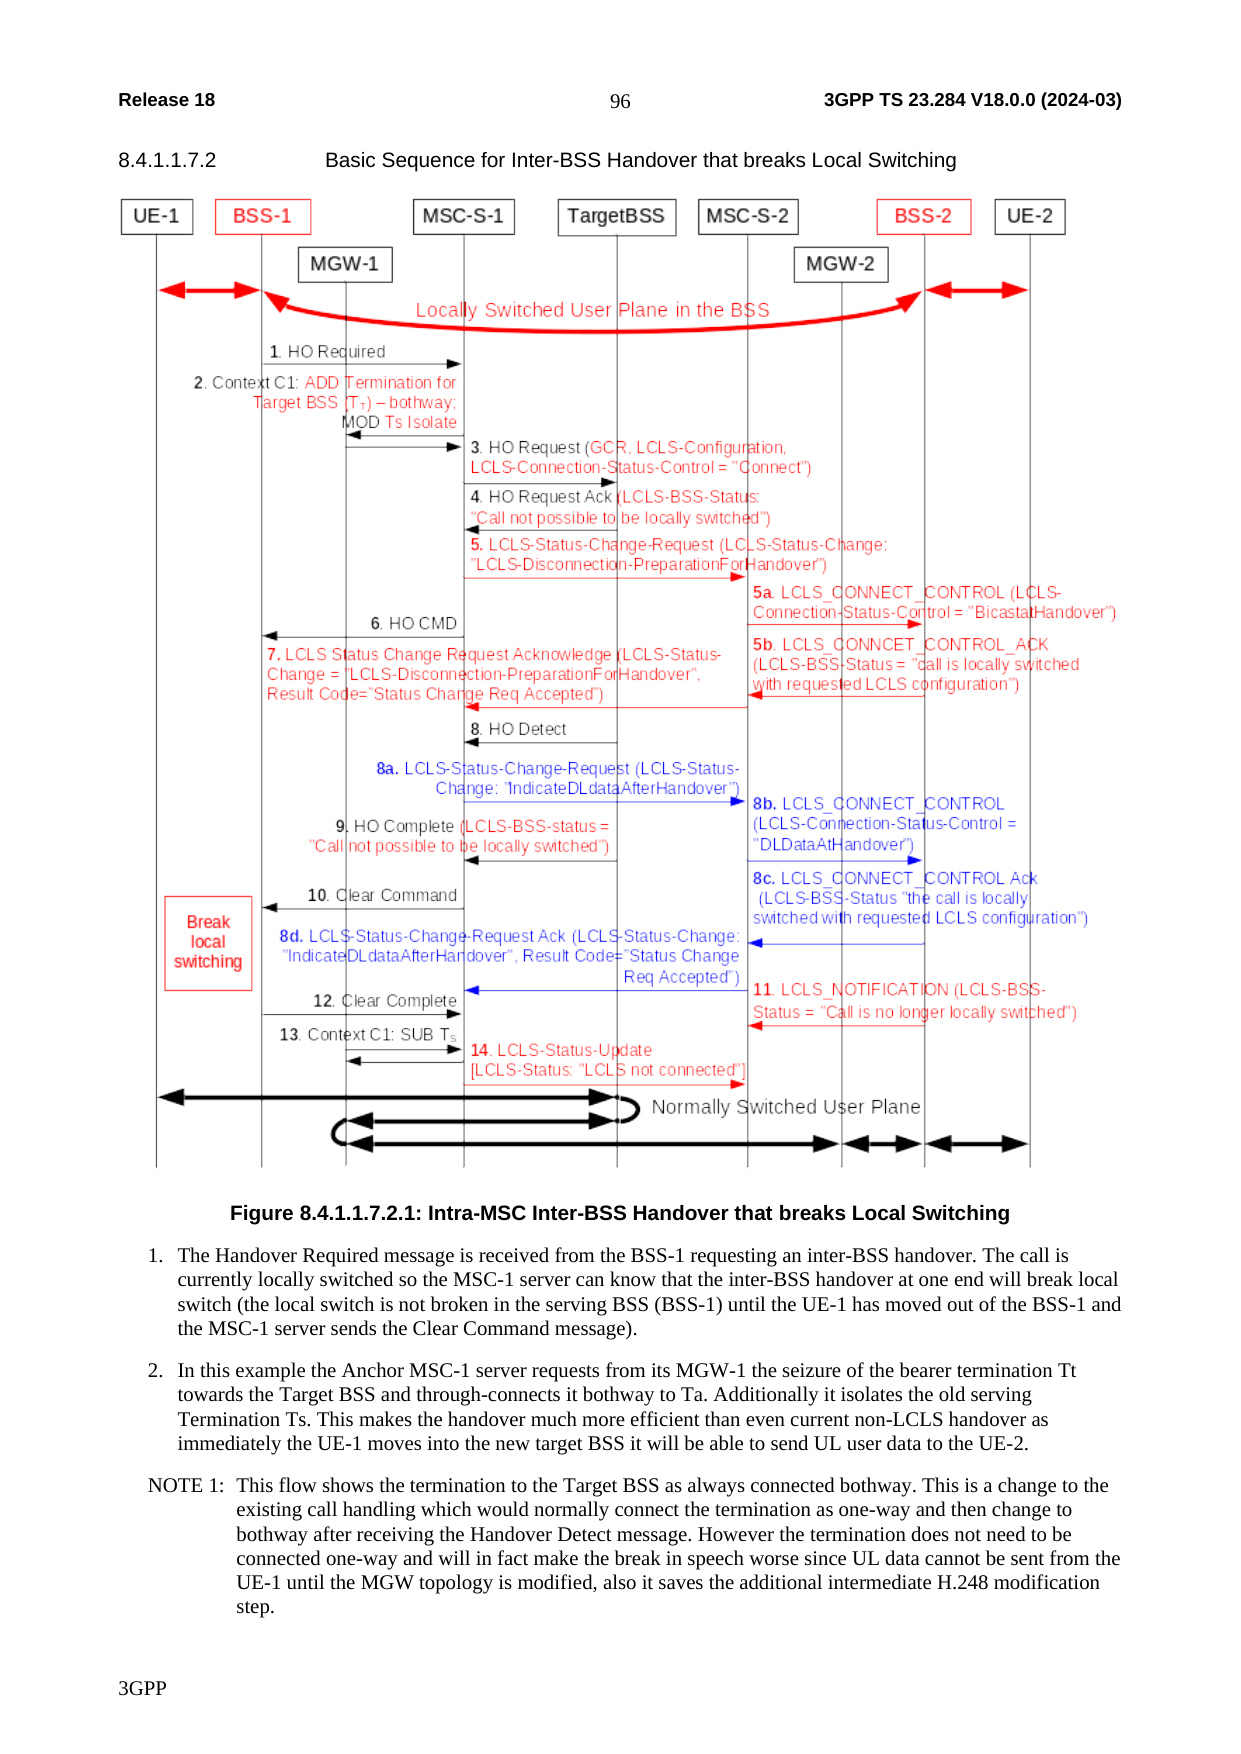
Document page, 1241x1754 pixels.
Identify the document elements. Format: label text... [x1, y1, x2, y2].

text 8.4.1.1.7.2 Basic Sequence for Inter-BSS Handover that breaks Local Switching [118, 147, 1122, 171]
text 2. In this example the Anchor MSC-1 server requests from its MGW-1 the seizure of the bearer termination Tt towards the Target BSS and through-connects it bothway to Ta. Additionally it isolates the old serving Termination Ts. This makes the handover much more efficient than even current non-LCLS handover as immediately the UE-1 moves into the new target BSS it will be able to send UL user data to the UE-2. [148, 1358, 1122, 1454]
text 1. The Handover Required message is received from the BSS-1 requesting an inter-BSS handover. The call is currently locally switched so the MSC-1 server can know that the inter-BSS handover at one end will break local switch (the local switch is not broken in the serving BSS (BSS-1) until the UE-1 has moved out of the BSS-1 and the MSC-1 server sends the Clear Command message). [148, 1243, 1122, 1339]
text NOTE 1: This flow shows the termination to the Target BSS as always connected bothway. This is a change to the existing call handling which would normally connect the termination as one-way and then change to bothway after receiving the Handover Detect message. However the termination does not need to be connected one-way and will in fact make the break in speech worse since UL data cannot be sent from the UE-1 until the MGW topology is modified, also it saves the additional intermediate H.248 modification step. [148, 1473, 1122, 1618]
text Figure 8.4.1.1.7.2.1: Intra-MSC Inter-BSS Handover that breaks Local Switching [118, 1201, 1122, 1224]
